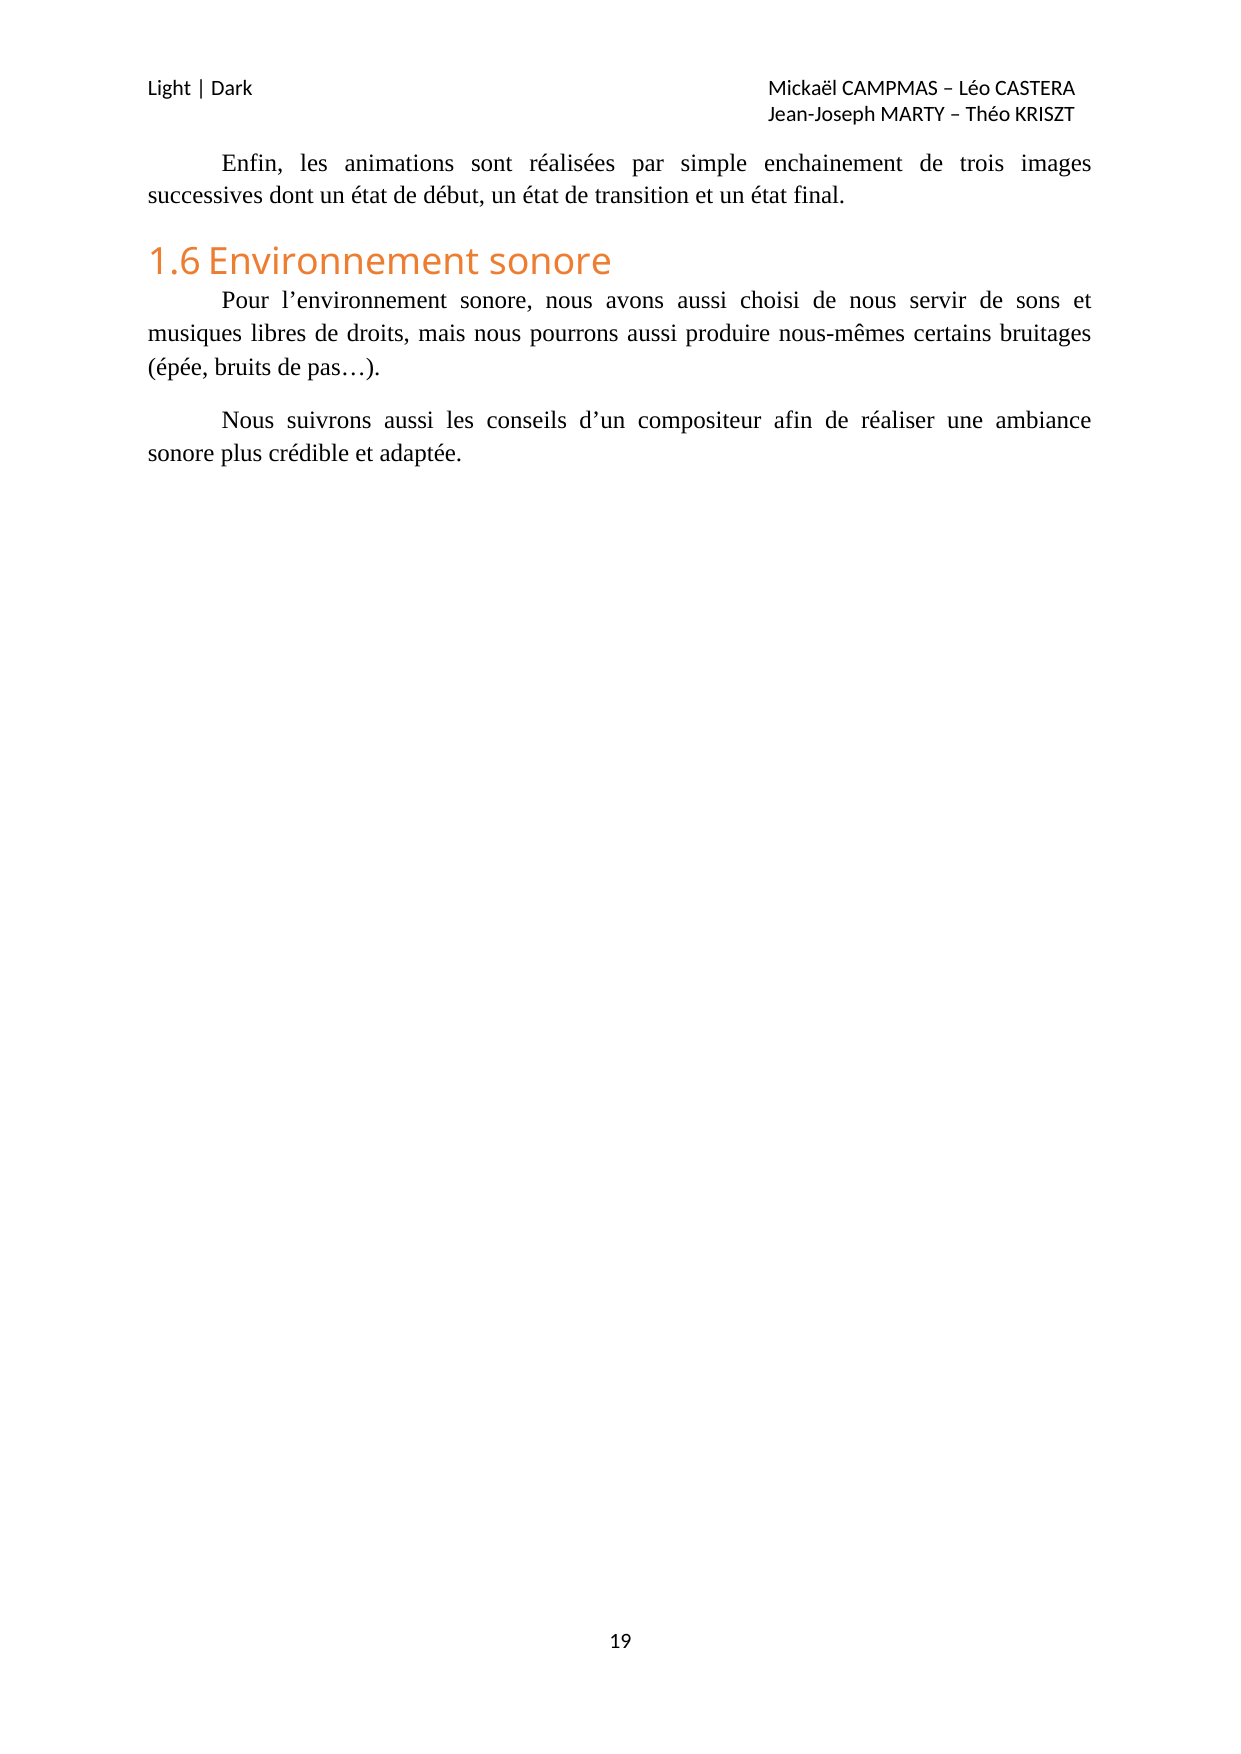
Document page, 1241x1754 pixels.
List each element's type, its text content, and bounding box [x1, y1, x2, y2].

subtitle Environnement sonore [148, 234, 1093, 286]
text Enfin, les animations sont réalisées par simple enchainement de trois images successives dont un état de début, un état de transition et un état final. [148, 148, 1093, 209]
text Pour l’environnement sonore, nous avons aussi choisi de nous servir de sons et musiques libres de droits, mais nous pourrons aussi produire nous-mêmes certains bruitages (épée, bruits de pas…). [148, 286, 1093, 380]
text Nous suivrons aussi les conseils d’un compositeur afin de réaliser une ambiance sonore plus crédible et adaptée. [148, 405, 1093, 467]
